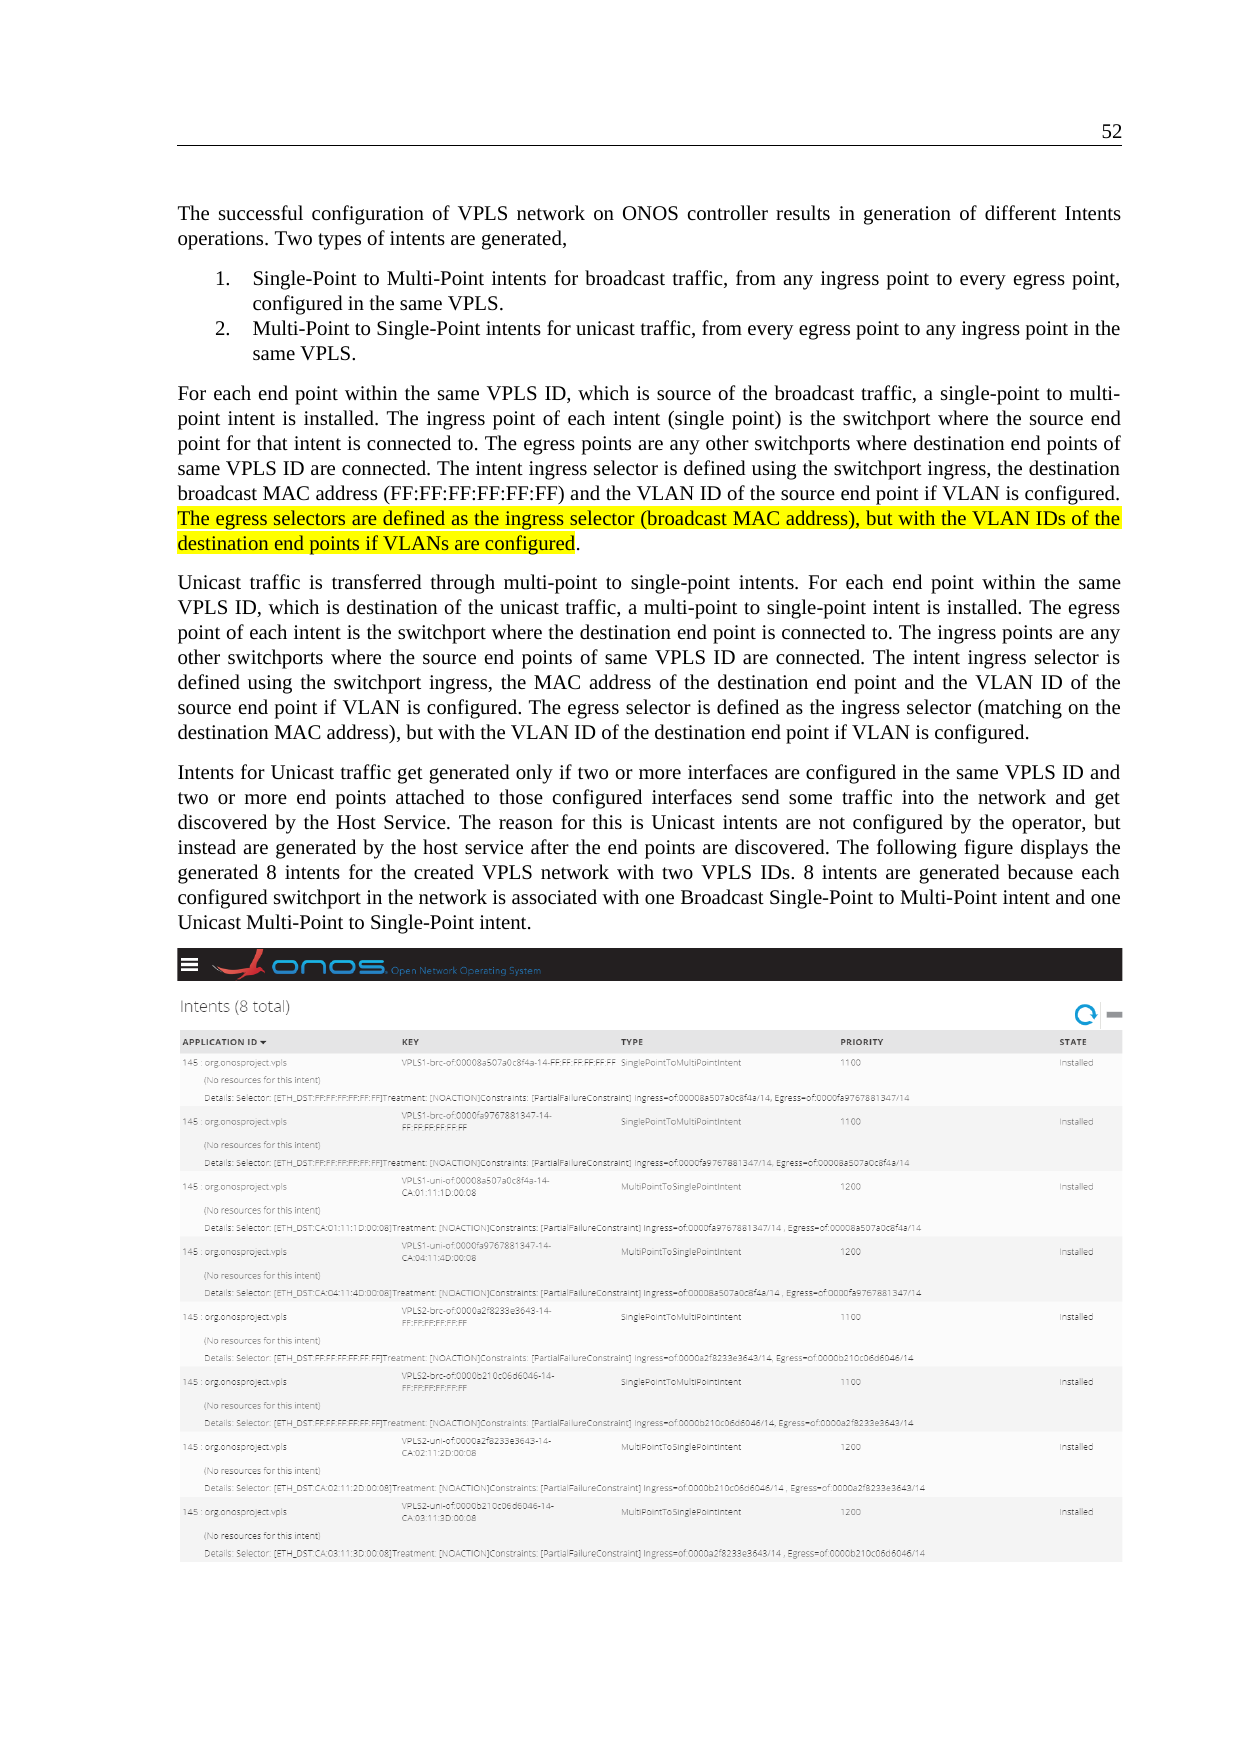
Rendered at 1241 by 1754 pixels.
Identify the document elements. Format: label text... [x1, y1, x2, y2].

text For each end point within the same VPLS ID, which is source of the broadcast traffic, a single-point to multi-point intent is installed. The ingress point of each intent (single point) is the switchport where the source end point for that intent is connected to. The egress points are any other switchports where destination end points of same VPLS ID are connected. The intent ingress selector is defined using the switchport ingress, the destination broadcast MAC address (FF:FF:FF:FF:FF:FF) and the VLAN ID of the source end point if VLAN is configured. The egress selectors are defined as the ingress selector (broadcast MAC address), but with the VLAN IDs of the destination end points if VLANs are configured. [177, 379, 1122, 506]
list Single-Point to Multi-Point intents for broadcast traffic, from any ingress point to every egress point, configured in the same VPLS. [215, 265, 1122, 315]
list Multi-Point to Single-Point intents for unicast traffic, from every egress point to any ingress point in the same VPLS. [215, 315, 1122, 365]
text Unicast traffic is transferred through multi-point to single-point intents. For each end point within the same VPLS ID, which is destination of the unicast traffic, a multi-point to single-point intent is installed. The egress point of each intent is the switchport where the destination end point is connected to. The ingress points are any other switchports where the source end points of same VPLS ID are connected. The intent ingress selector is defined using the switchport ingress, the MAC address of the destination end point and the VLAN ID of the source end point if VLAN is configured. The egress selector is defined as the ingress selector (matching on the destination MAC address), but with the VLAN ID of the destination end point if VLAN is configured. [177, 569, 1122, 744]
text Intents for Unicast traffic get generated only if two or more interfaces are configured in the same VPLS ID and two or more end points attached to those configured interfaces send some traffic into the network and get discovered by the Host Service. The reason for this is Unicast intents are not configured by the operator, but instead are generated by the host service after the end points are discovered. The following figure displays the generated 8 intents for the created VPLS network with two VPLS IDs. 8 intents are generated because each configured switchport in the network is associated with one Broadcast Single-Point to Multi-Point intent and one Unicast Multi-Point to Single-Point intent. [177, 759, 1122, 934]
text The successful configuration of VPLS network on ONOS controller results in generation of different Intents operations. Two types of intents are generated, [177, 200, 1122, 250]
picture [177, 948, 1123, 1570]
